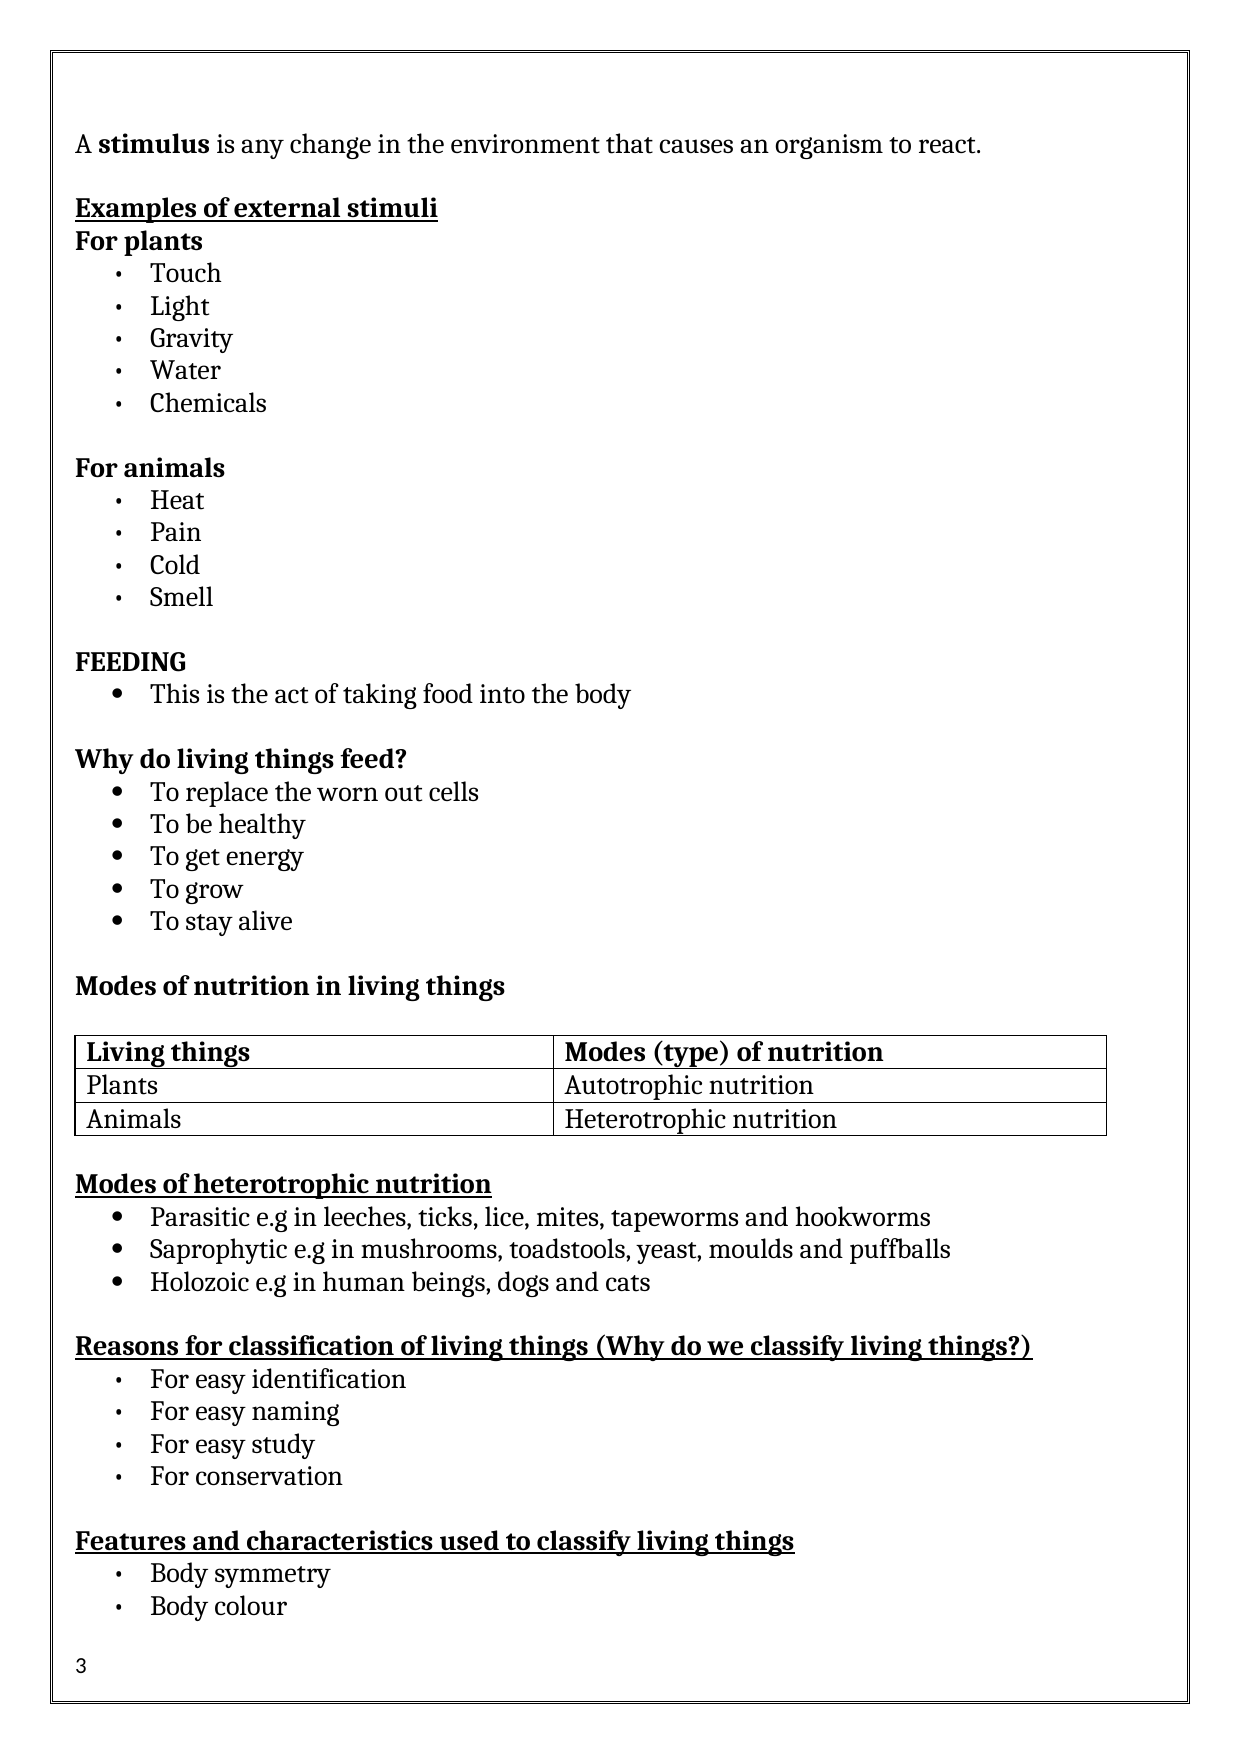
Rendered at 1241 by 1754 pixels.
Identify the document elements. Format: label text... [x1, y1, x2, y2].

list For easy study [112, 1428, 1165, 1460]
list Gravity [112, 322, 1165, 354]
list Body symmetry [112, 1557, 1165, 1590]
list Chemicals [112, 387, 1165, 419]
list To stay alive [112, 905, 1165, 938]
list Saprophytic e.g in mushrooms, toadstools, yeast, moulds and puffballs [112, 1233, 1165, 1266]
text FEEDING [75, 646, 1165, 678]
text Reasons for classification of living things (Why do we classify living things?) [75, 1331, 1165, 1363]
list Light [112, 290, 1165, 322]
text Features and characteristics used to classify living things [75, 1525, 1165, 1557]
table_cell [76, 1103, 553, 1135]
list Parasitic e.g in leeches, ticks, lice, mites, tapeworms and hookworms [112, 1201, 1165, 1233]
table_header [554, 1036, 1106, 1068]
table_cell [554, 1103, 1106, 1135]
list For easy identification [112, 1363, 1165, 1395]
list Smell [112, 581, 1165, 614]
text Modes of heterotrophic nutrition [75, 1168, 1165, 1201]
list To replace the worn out cells [112, 776, 1165, 808]
text Why do living things feed? [75, 743, 1165, 776]
list For conservation [112, 1460, 1165, 1492]
list Body colour [112, 1590, 1165, 1622]
text Examples of external stimuli [75, 192, 1165, 225]
text For plants [75, 225, 1165, 257]
list Water [112, 354, 1165, 387]
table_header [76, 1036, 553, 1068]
list Heat [112, 484, 1165, 516]
list To grow [112, 873, 1165, 905]
list Cold [112, 549, 1165, 581]
list Holozoic e.g in human beings, dogs and cats [112, 1266, 1165, 1298]
list To be healthy [112, 808, 1165, 840]
list To get energy [112, 840, 1165, 873]
list Pain [112, 516, 1165, 549]
text For animals [75, 452, 1165, 484]
text A stimulus is any change in the environment that causes an organism to react. [75, 128, 1165, 160]
list For easy naming [112, 1395, 1165, 1428]
text Modes of nutrition in living things [75, 970, 1165, 1002]
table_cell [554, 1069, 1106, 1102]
list This is the act of taking food into the body [112, 678, 1165, 711]
list Touch [112, 257, 1165, 290]
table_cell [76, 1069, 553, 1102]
